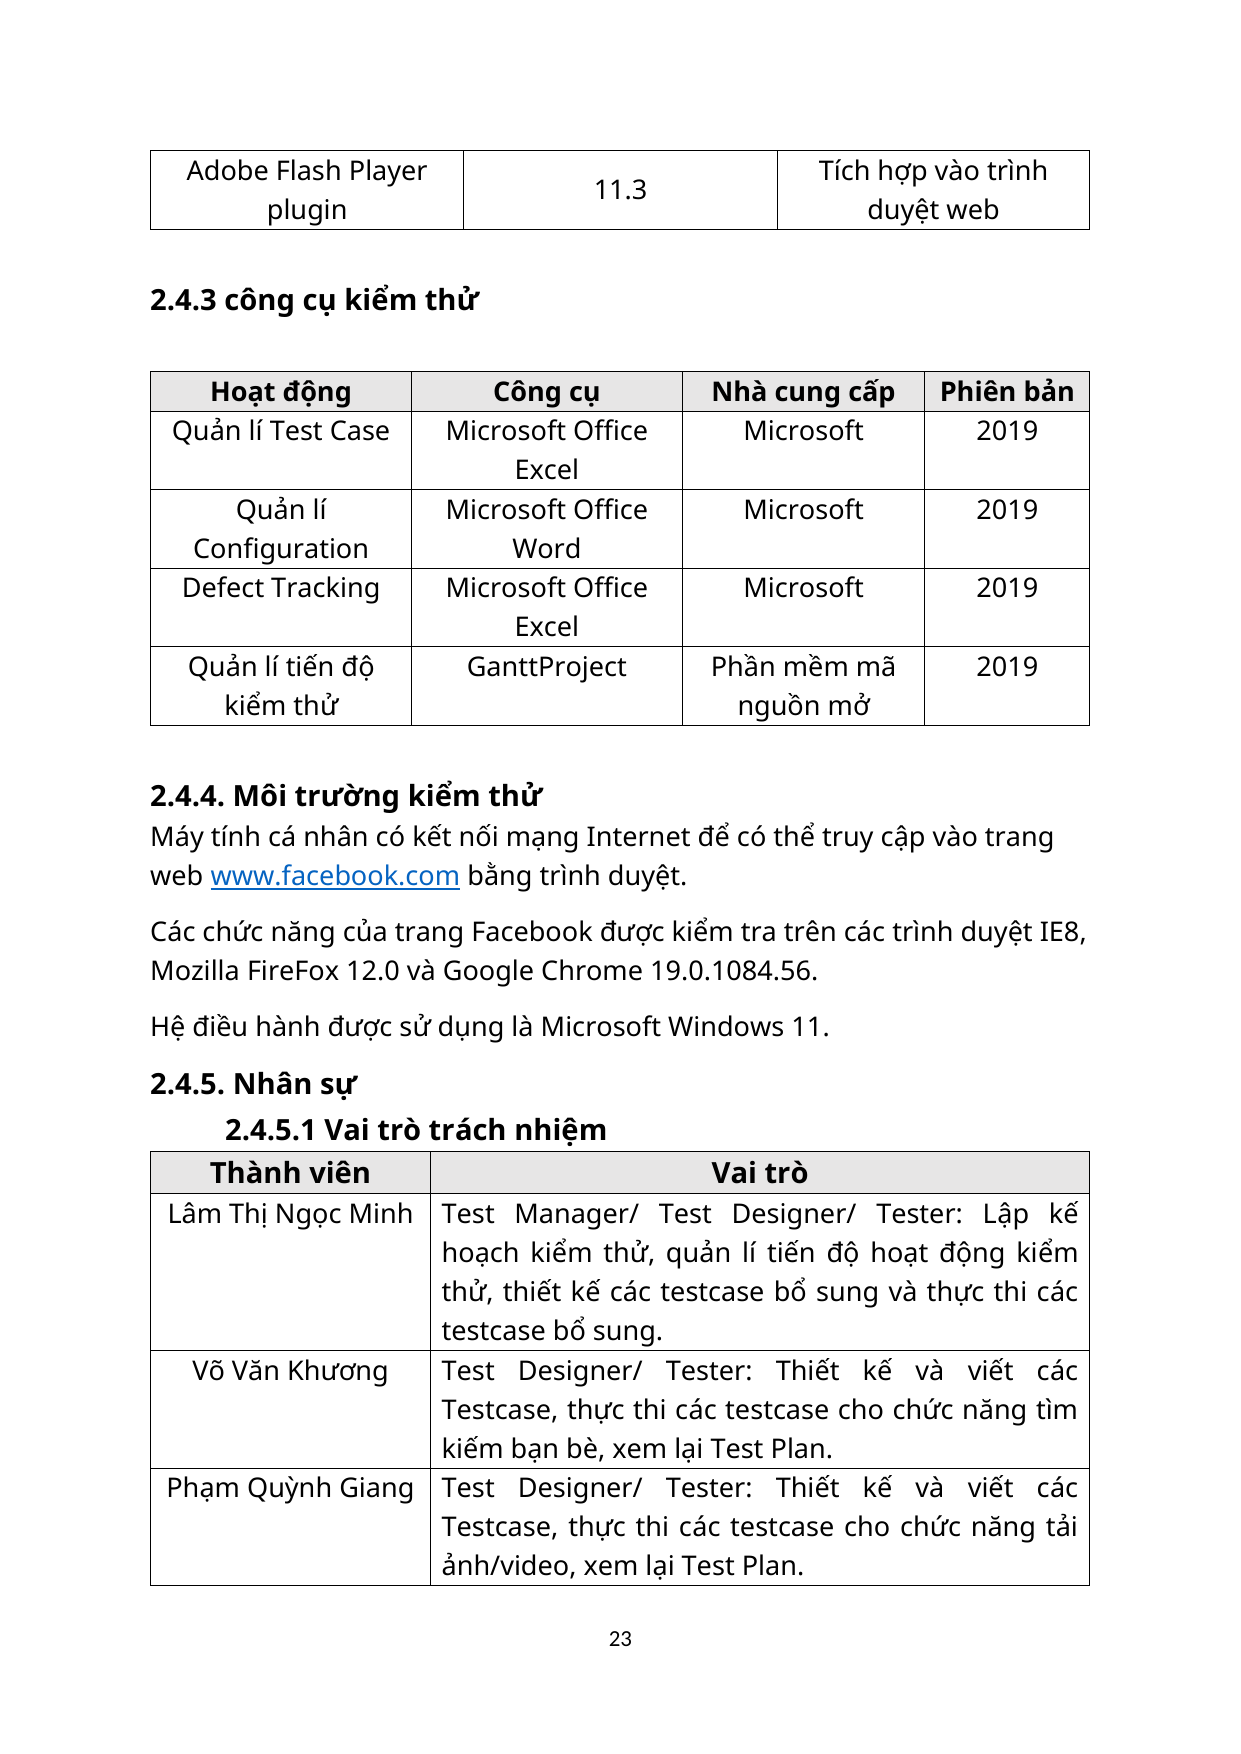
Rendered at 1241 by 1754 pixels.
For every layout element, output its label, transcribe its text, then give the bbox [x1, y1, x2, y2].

table_cell 2019 [925, 490, 1089, 568]
table_cell 2019 [925, 569, 1089, 646]
table_header Thành viên [151, 1152, 430, 1193]
table_cell Test Designer/ Tester: Thiết kế và viết các Testcase, thực thi các testcase cho chức năng tải ảnh/video, xem lại Test Plan. [431, 1469, 1089, 1585]
table_cell Quản lí Configuration [151, 490, 411, 568]
table_cell Microsoft Office Word [412, 490, 682, 568]
table_cell Quản lí tiến độ kiểm thử [151, 647, 411, 725]
table_cell Defect Tracking [151, 569, 411, 646]
table_cell Quản lí Test Case [151, 412, 411, 489]
table_cell Test Designer/ Tester: Thiết kế và viết các Testcase, thực thi các testcase cho chức năng tìm kiếm bạn bè, xem lại Test Plan. [431, 1351, 1089, 1468]
table_cell GanttProject [412, 647, 682, 725]
table_header Phiên bản [925, 372, 1089, 411]
table_cell Test Manager/ Test Designer/ Tester: Lập kế hoạch kiểm thử, quản lí tiến độ hoạt động kiểm thử, thiết kế các testcase bổ sung và thực thi các testcase bổ sung. [431, 1194, 1089, 1350]
table_cell Lâm Thị Ngọc Minh [151, 1194, 430, 1350]
table_header Vai trò [431, 1152, 1089, 1193]
text Các chức năng của trang Facebook được kiểm tra trên các trình duyệt IE8, Mozilla FireFox 12.0 và Google Chrome 19.0.1084.56. [150, 912, 1090, 988]
table_cell 2019 [925, 647, 1089, 725]
table_header Công cụ [412, 372, 682, 411]
table_cell Microsoft [683, 412, 924, 489]
table_header Hoạt động [151, 372, 411, 411]
table_cell Microsoft [683, 490, 924, 568]
table_cell 11.3 [464, 151, 777, 228]
table_cell Phạm Quỳnh Giang [151, 1469, 430, 1585]
text Hệ điều hành được sử dụng là Microsoft Windows 11. [150, 1007, 1090, 1044]
subtitle 2.4.4. Môi trường kiểm thử [150, 776, 1090, 815]
table_header Nhà cung cấp [683, 372, 924, 411]
subtitle 2.4.5. Nhân sự [150, 1063, 1090, 1103]
subtitle 2.4.3 công cụ kiểm thử [150, 279, 1090, 319]
table_cell Microsoft Office Excel [412, 569, 682, 646]
text Máy tính cá nhân có kết nối mạng Internet để có thể truy cập vào trang web www.facebook.com bằng trình duyệt. [150, 818, 1090, 893]
table_cell Tích hợp vào trình duyệt web [778, 151, 1089, 228]
table_cell Phần mềm mã nguồn mở [683, 647, 924, 725]
table_cell 2019 [925, 412, 1089, 489]
subtitle 2.4.5.1 Vai trò trách nhiệm [150, 1109, 1090, 1149]
table_cell Võ Văn Khương [151, 1351, 430, 1468]
table_cell Microsoft Office Excel [412, 412, 682, 489]
table_cell Adobe Flash Player plugin [151, 151, 463, 228]
table_cell Microsoft [683, 569, 924, 646]
